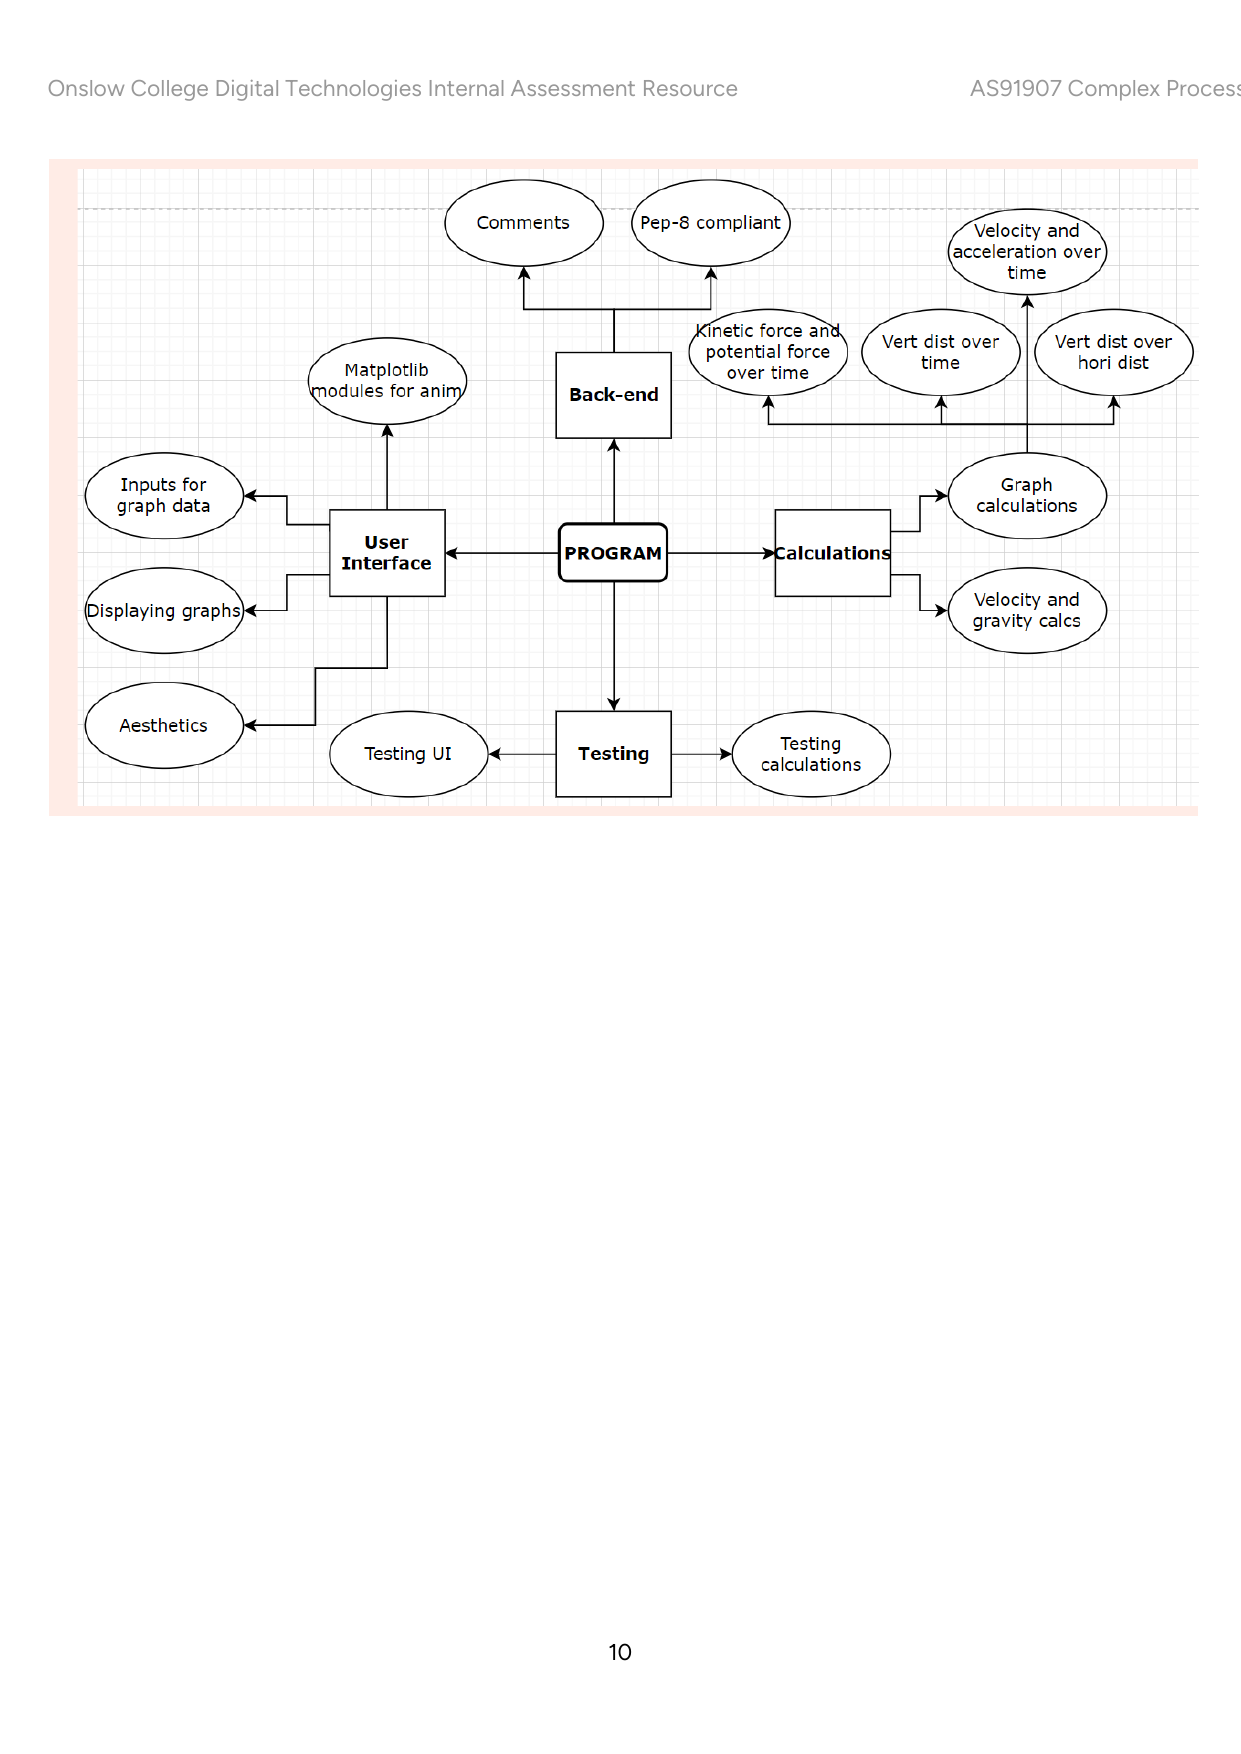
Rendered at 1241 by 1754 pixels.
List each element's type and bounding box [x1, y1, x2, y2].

table_cell [49, 159, 1198, 816]
